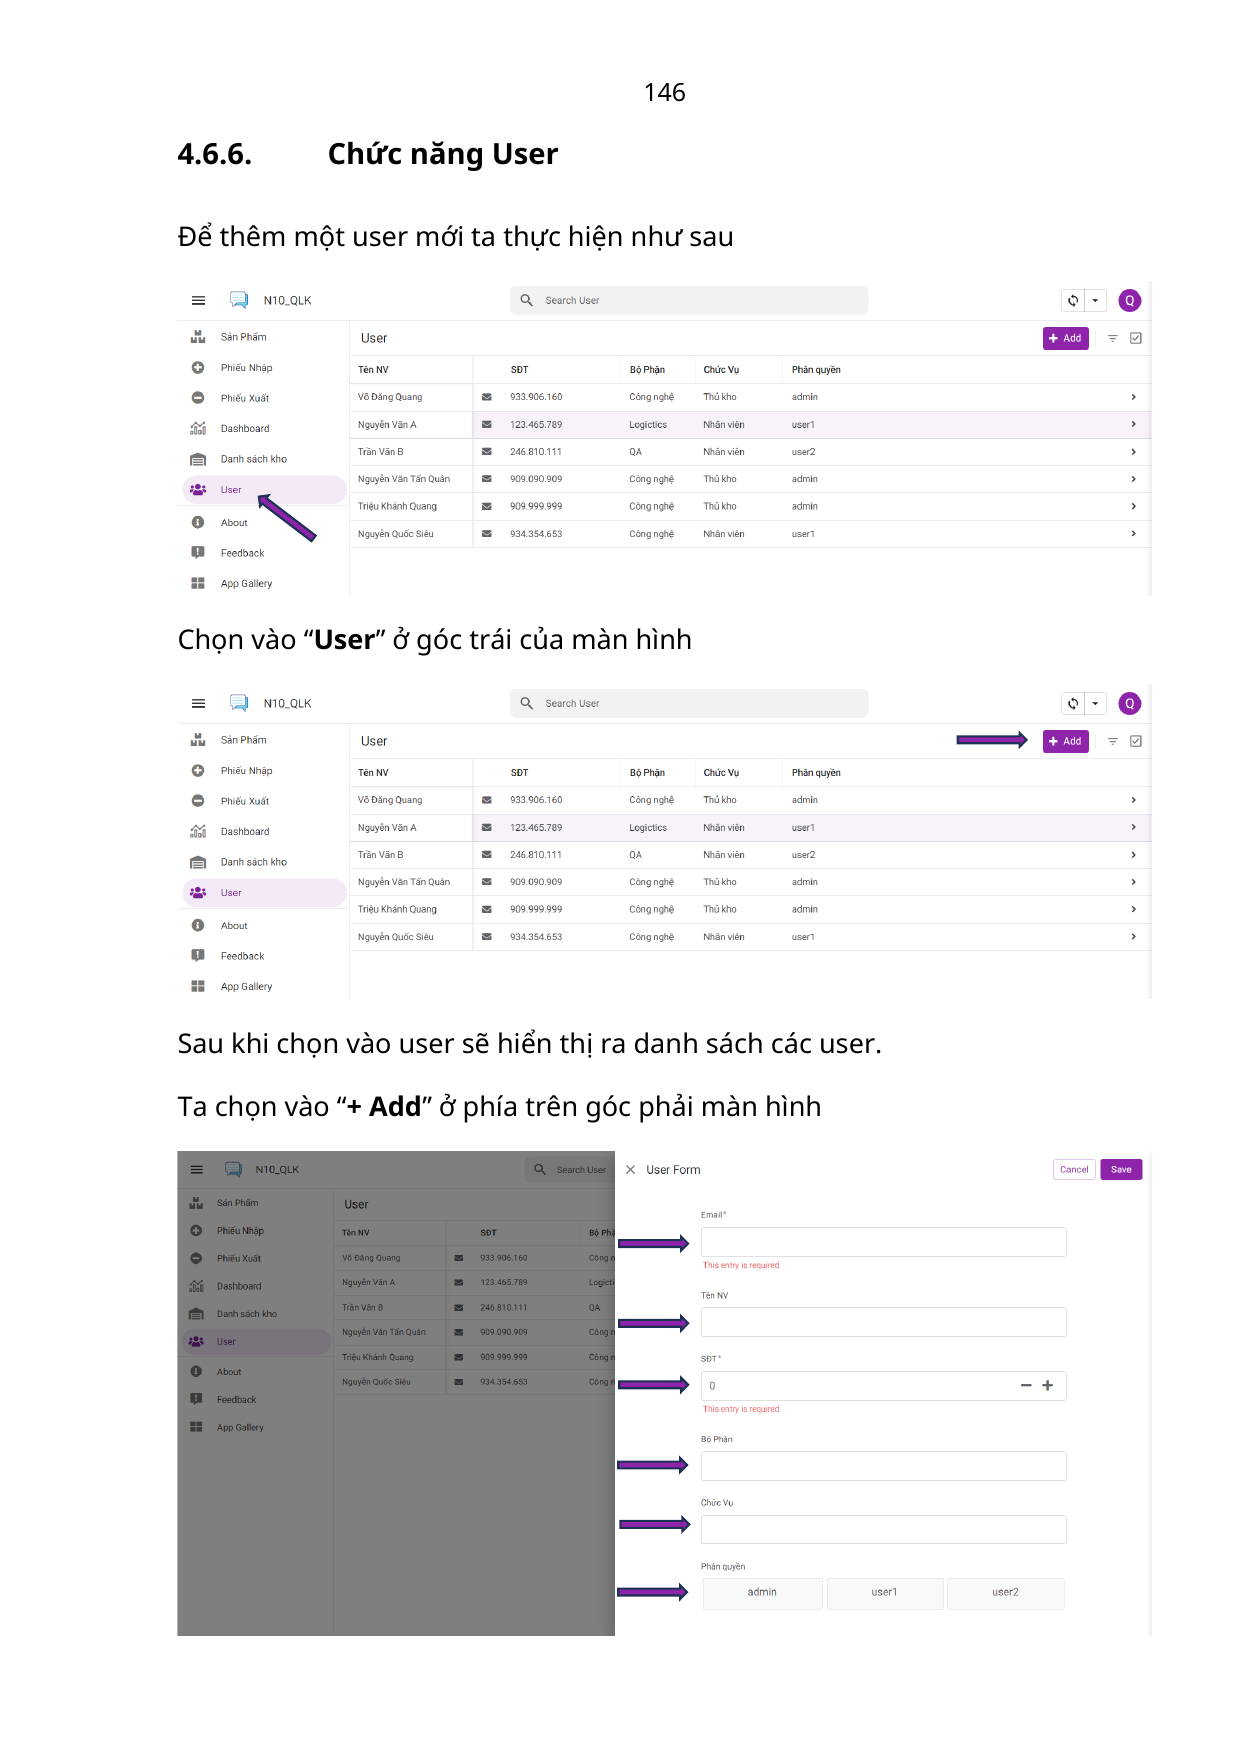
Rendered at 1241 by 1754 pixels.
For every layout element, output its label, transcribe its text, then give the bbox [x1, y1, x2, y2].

text Chọn vào “User” ở góc trái của màn hình [177, 621, 1152, 658]
picture [177, 1151, 1152, 1636]
text Sau khi chọn vào user sẽ hiển thị ra danh sách các user. [177, 1024, 1152, 1061]
text Ta chọn vào “+ Add” ở phía trên góc phải màn hình [177, 1088, 1152, 1124]
text Để thêm một user mới ta thực hiện như sau [177, 218, 1152, 254]
subtitle Chức năng User [177, 133, 1152, 173]
picture [177, 281, 1152, 596]
picture [177, 684, 1152, 999]
